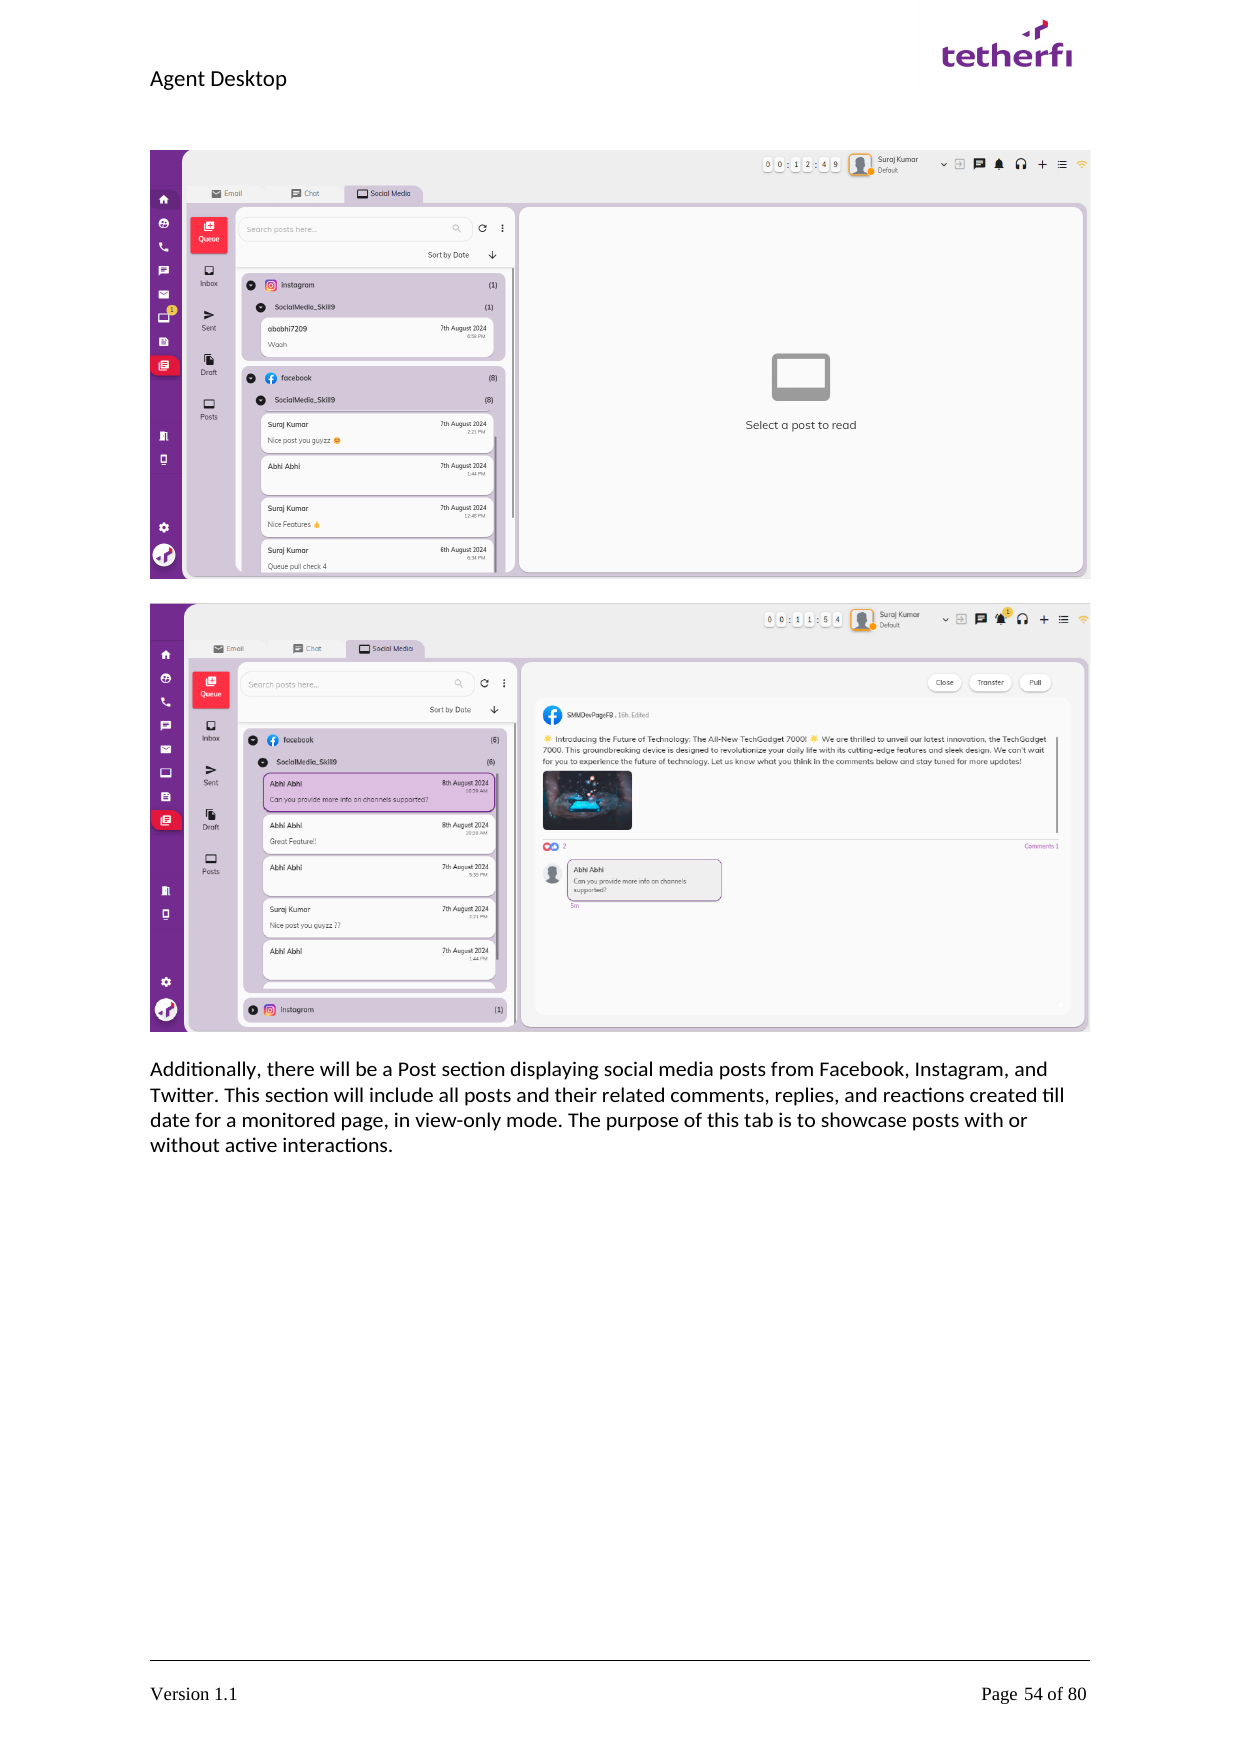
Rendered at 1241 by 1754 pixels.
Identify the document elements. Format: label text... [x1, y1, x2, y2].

picture [150, 603, 1091, 1032]
picture [918, 0, 1096, 87]
text Additionally, there will be a Post section displaying social media posts from Facebook, Instagram, and Twitter. This section will include all posts and their related comments, replies, and reactions created till date for a monitored page, in view-only mode. The purpose of this tab is to showcase posts with or without active interactions. [150, 1056, 1090, 1158]
picture [150, 150, 1091, 579]
